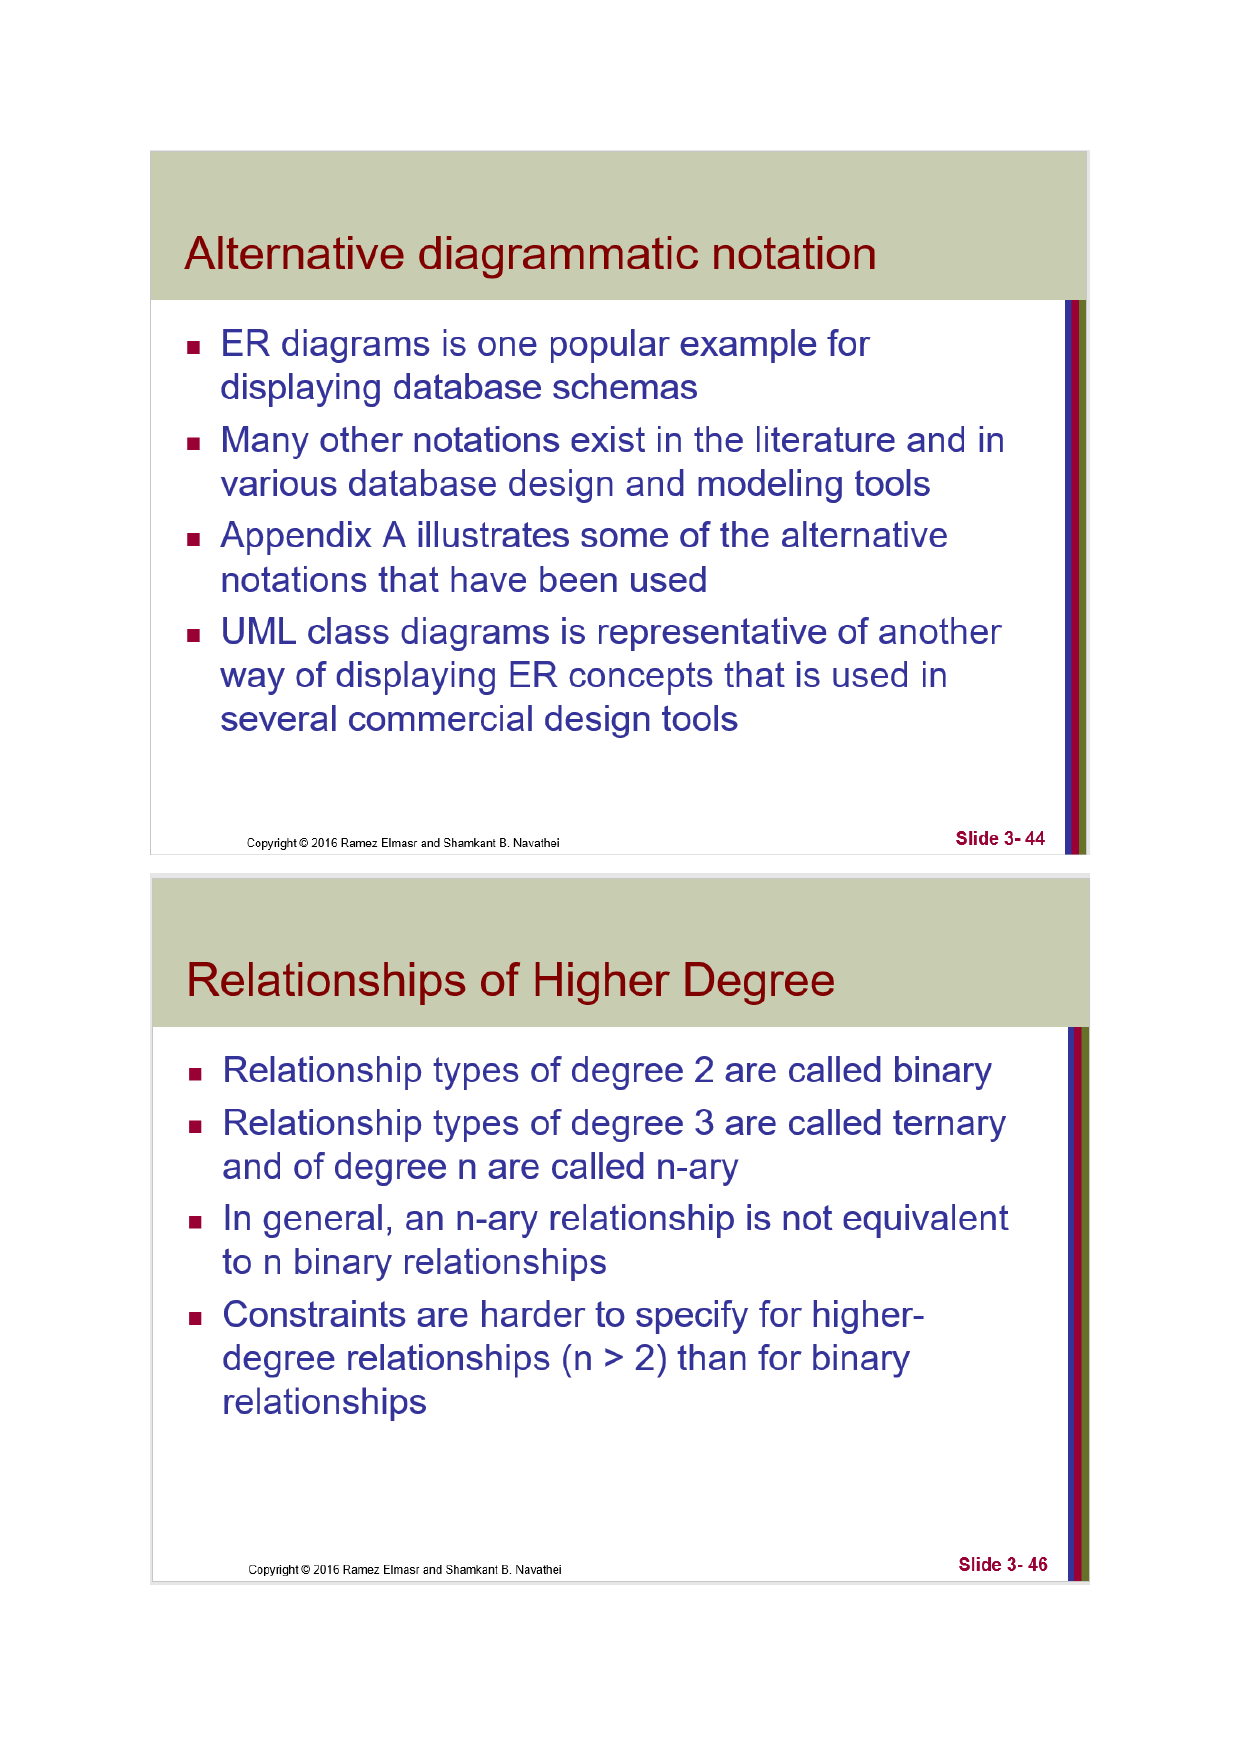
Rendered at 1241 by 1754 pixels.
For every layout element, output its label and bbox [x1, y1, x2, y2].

picture [150, 873, 1091, 1585]
picture [150, 150, 1091, 855]
